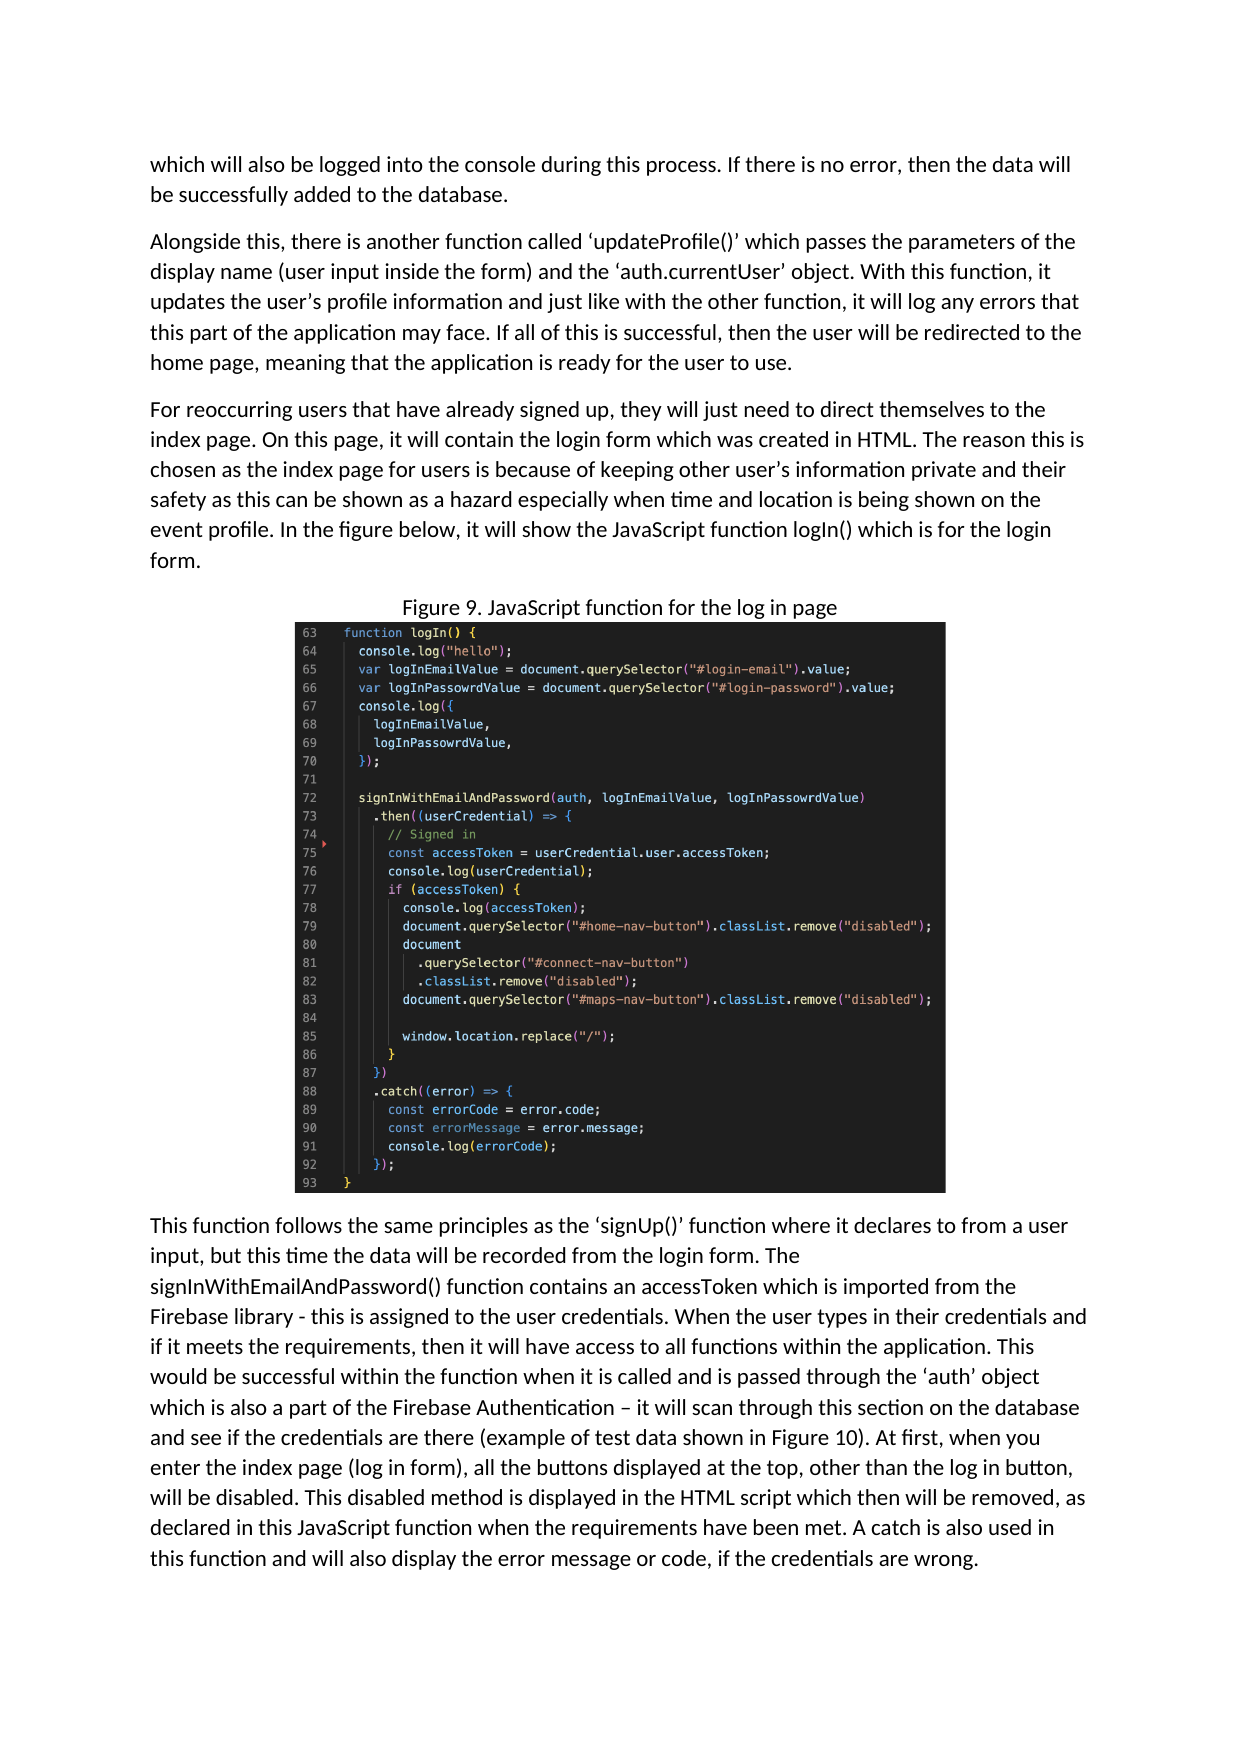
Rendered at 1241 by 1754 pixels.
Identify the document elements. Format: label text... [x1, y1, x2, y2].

text For reoccurring users that have already signed up, they will just need to direct themselves to the index page. On this page, it will contain the login form which was created in HTML. The reason this is chosen as the index page for users is because of keeping other user’s information private and their safety as this can be shown as a hazard especially when time and location is being shown on the event profile. In the figure below, it will show the JavaScript function logIn() which is for the login form. [150, 395, 1090, 574]
picture [294, 622, 946, 1193]
text Alongside this, there is another function called ‘updateProfile()’ which passes the parameters of the display name (user input inside the form) and the ‘auth.currentUser’ object. With this function, it updates the user’s profile information and just like with the other function, it will log any errors that this part of the application may face. If all of this is successful, then the user will be redirected to the home page, meaning that the application is ready for the user to use. [150, 227, 1090, 376]
text This function follows the same principles as the ‘signUp()’ function where it declares to from a user input, but this time the data will be recorded from the login form. The signInWithEmailAndPassword() function contains an accessToken which is imported from the Firebase library - this is assigned to the user credentials. When the user types in their credentials and if it meets the requirements, then it will have access to all functions within the application. This would be successful within the function when it is called and is passed through the ‘auth’ object which is also a part of the Firebase Authentication – it will scan through this section on the database and see if the credentials are there (example of test data shown in Figure 10). At first, when you enter the index page (log in form), all the buttons displayed at the top, other than the log in button, will be disabled. This disabled method is displayed in the HTML script which then will be removed, as declared in this JavaScript function when the requirements have been met. A catch is also used in this function and will also display the error message or code, if the credentials are wrong. [150, 1211, 1090, 1572]
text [150, 150, 1090, 208]
